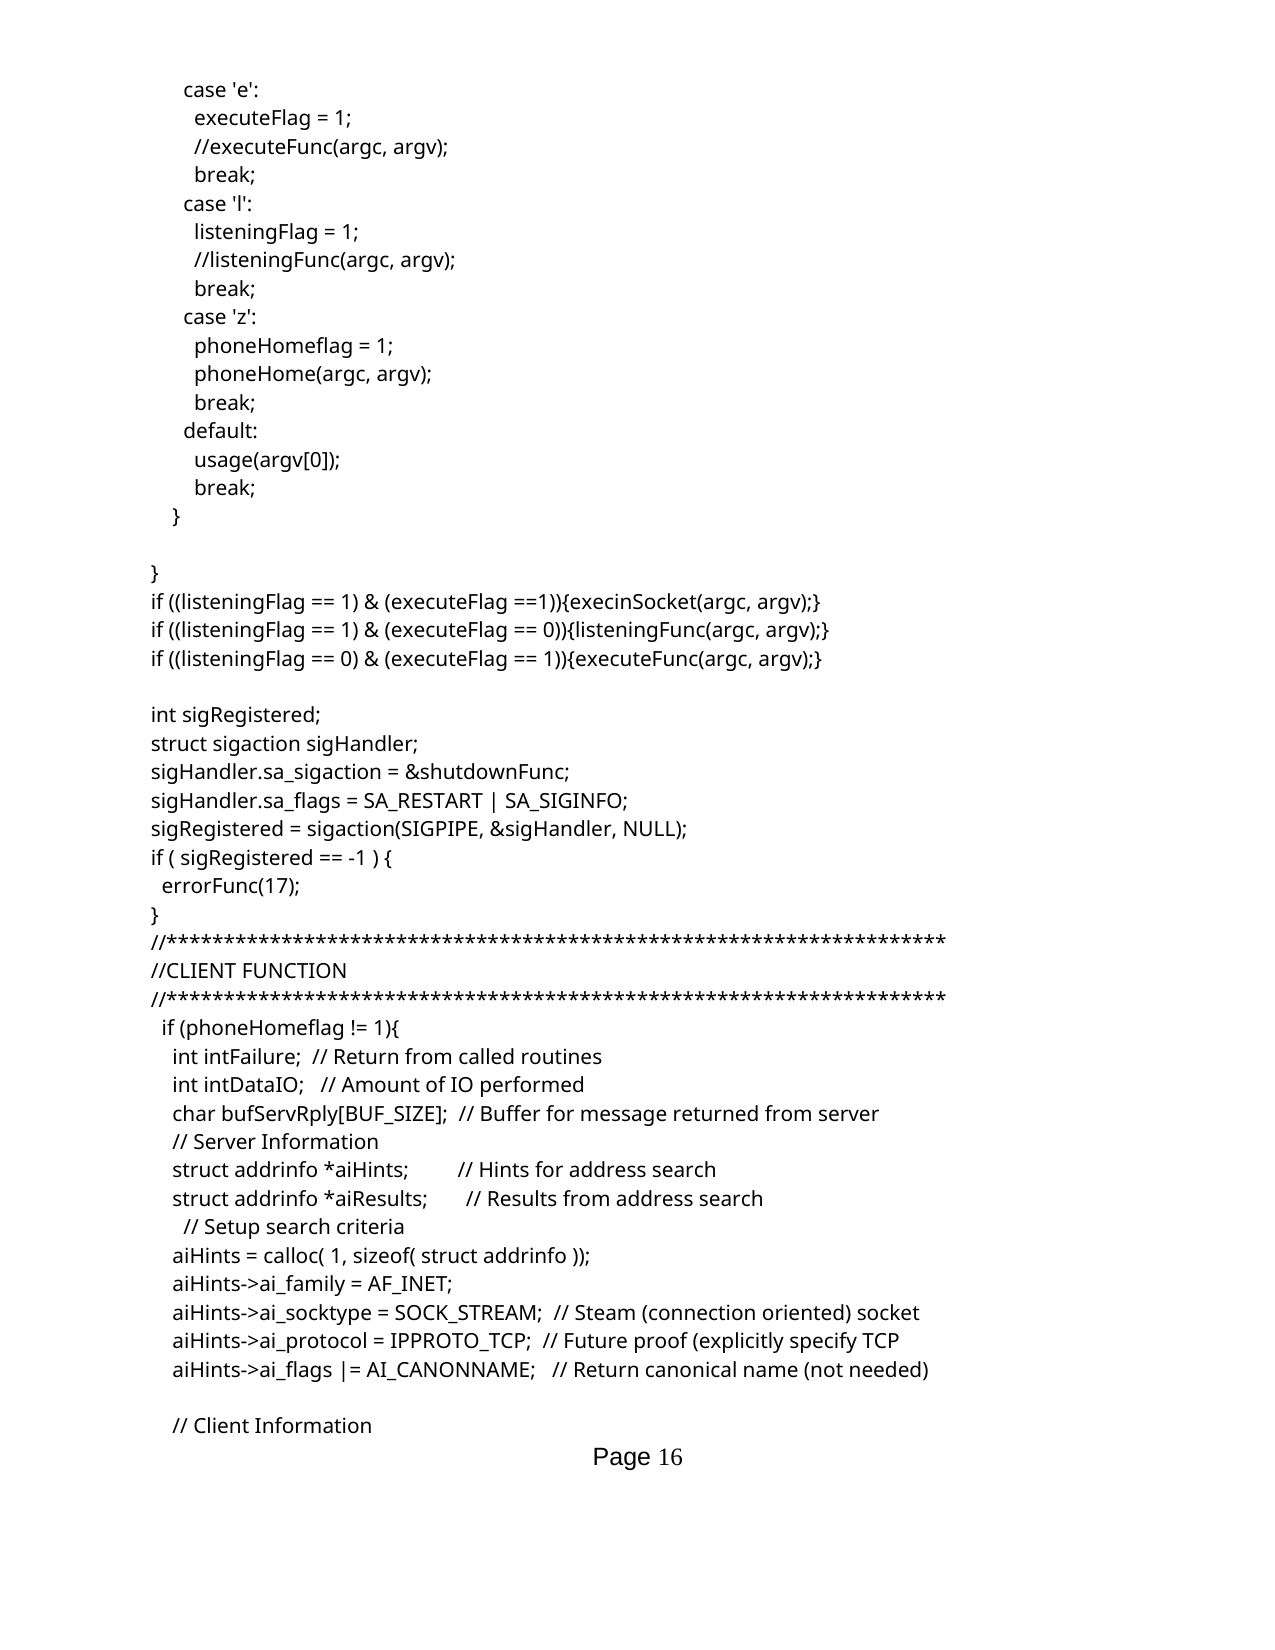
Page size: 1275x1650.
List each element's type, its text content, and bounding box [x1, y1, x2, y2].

text default: [118, 416, 1157, 445]
text errorFunc(17); [118, 871, 1157, 900]
text //******************************************************************** [118, 928, 1157, 957]
text usage(argv[0]); [118, 445, 1157, 473]
text case 'l': [118, 189, 1157, 217]
text if ( sigRegistered == -1 ) { [118, 843, 1157, 871]
text sigHandler.sa_sigaction = &shutdownFunc; [118, 757, 1157, 786]
text if (phoneHomeflag != 1){ [118, 1013, 1157, 1042]
text phoneHomeflag = 1; [118, 331, 1157, 359]
text // Server Information [118, 1127, 1157, 1156]
text break; [118, 473, 1157, 502]
text } [118, 900, 1157, 928]
text phoneHome(argc, argv); [118, 359, 1157, 388]
text //******************************************************************** [118, 985, 1157, 1013]
text break; [118, 160, 1157, 189]
text if ((listeningFlag == 0) & (executeFlag == 1)){executeFunc(argc, argv);} [118, 644, 1157, 672]
text case 'e': [118, 75, 1157, 103]
text //CLIENT FUNCTION [118, 957, 1157, 985]
text sigHandler.sa_flags = SA_RESTART | SA_SIGINFO; [118, 786, 1157, 814]
text int sigRegistered; [118, 701, 1157, 729]
text aiHints->ai_family = AF_INET; [118, 1269, 1157, 1298]
text break; [118, 388, 1157, 416]
text int intDataIO; // Amount of IO performed [118, 1070, 1157, 1099]
text listeningFlag = 1; [118, 217, 1157, 246]
text } [118, 502, 1157, 530]
text char bufServRply[BUF_SIZE]; // Buffer for message returned from server [118, 1099, 1157, 1127]
text // Client Information [118, 1412, 1157, 1440]
text //listeningFunc(argc, argv); [118, 246, 1157, 274]
text struct addrinfo *aiHints; // Hints for address search [118, 1156, 1157, 1184]
text struct addrinfo *aiResults; // Results from address search [118, 1184, 1157, 1212]
text executeFlag = 1; [118, 103, 1157, 132]
text } [118, 558, 1157, 587]
text break; [118, 274, 1157, 302]
text case 'z': [118, 302, 1157, 331]
text //executeFunc(argc, argv); [118, 132, 1157, 160]
text struct sigaction sigHandler; [118, 729, 1157, 757]
text aiHints = calloc( 1, sizeof( struct addrinfo )); [118, 1241, 1157, 1269]
text if ((listeningFlag == 1) & (executeFlag == 0)){listeningFunc(argc, argv);} [118, 615, 1157, 644]
text // Setup search criteria [118, 1212, 1157, 1241]
text sigRegistered = sigaction(SIGPIPE, &sigHandler, NULL); [118, 814, 1157, 843]
text aiHints->ai_protocol = IPPROTO_TCP; // Future proof (explicitly specify TCP [118, 1326, 1157, 1355]
text if ((listeningFlag == 1) & (executeFlag ==1)){execinSocket(argc, argv);} [118, 587, 1157, 615]
text aiHints->ai_socktype = SOCK_STREAM; // Steam (connection oriented) socket [118, 1298, 1157, 1326]
text aiHints->ai_flags |= AI_CANONNAME; // Return canonical name (not needed) [118, 1355, 1157, 1383]
text int intFailure; // Return from called routines [118, 1042, 1157, 1070]
